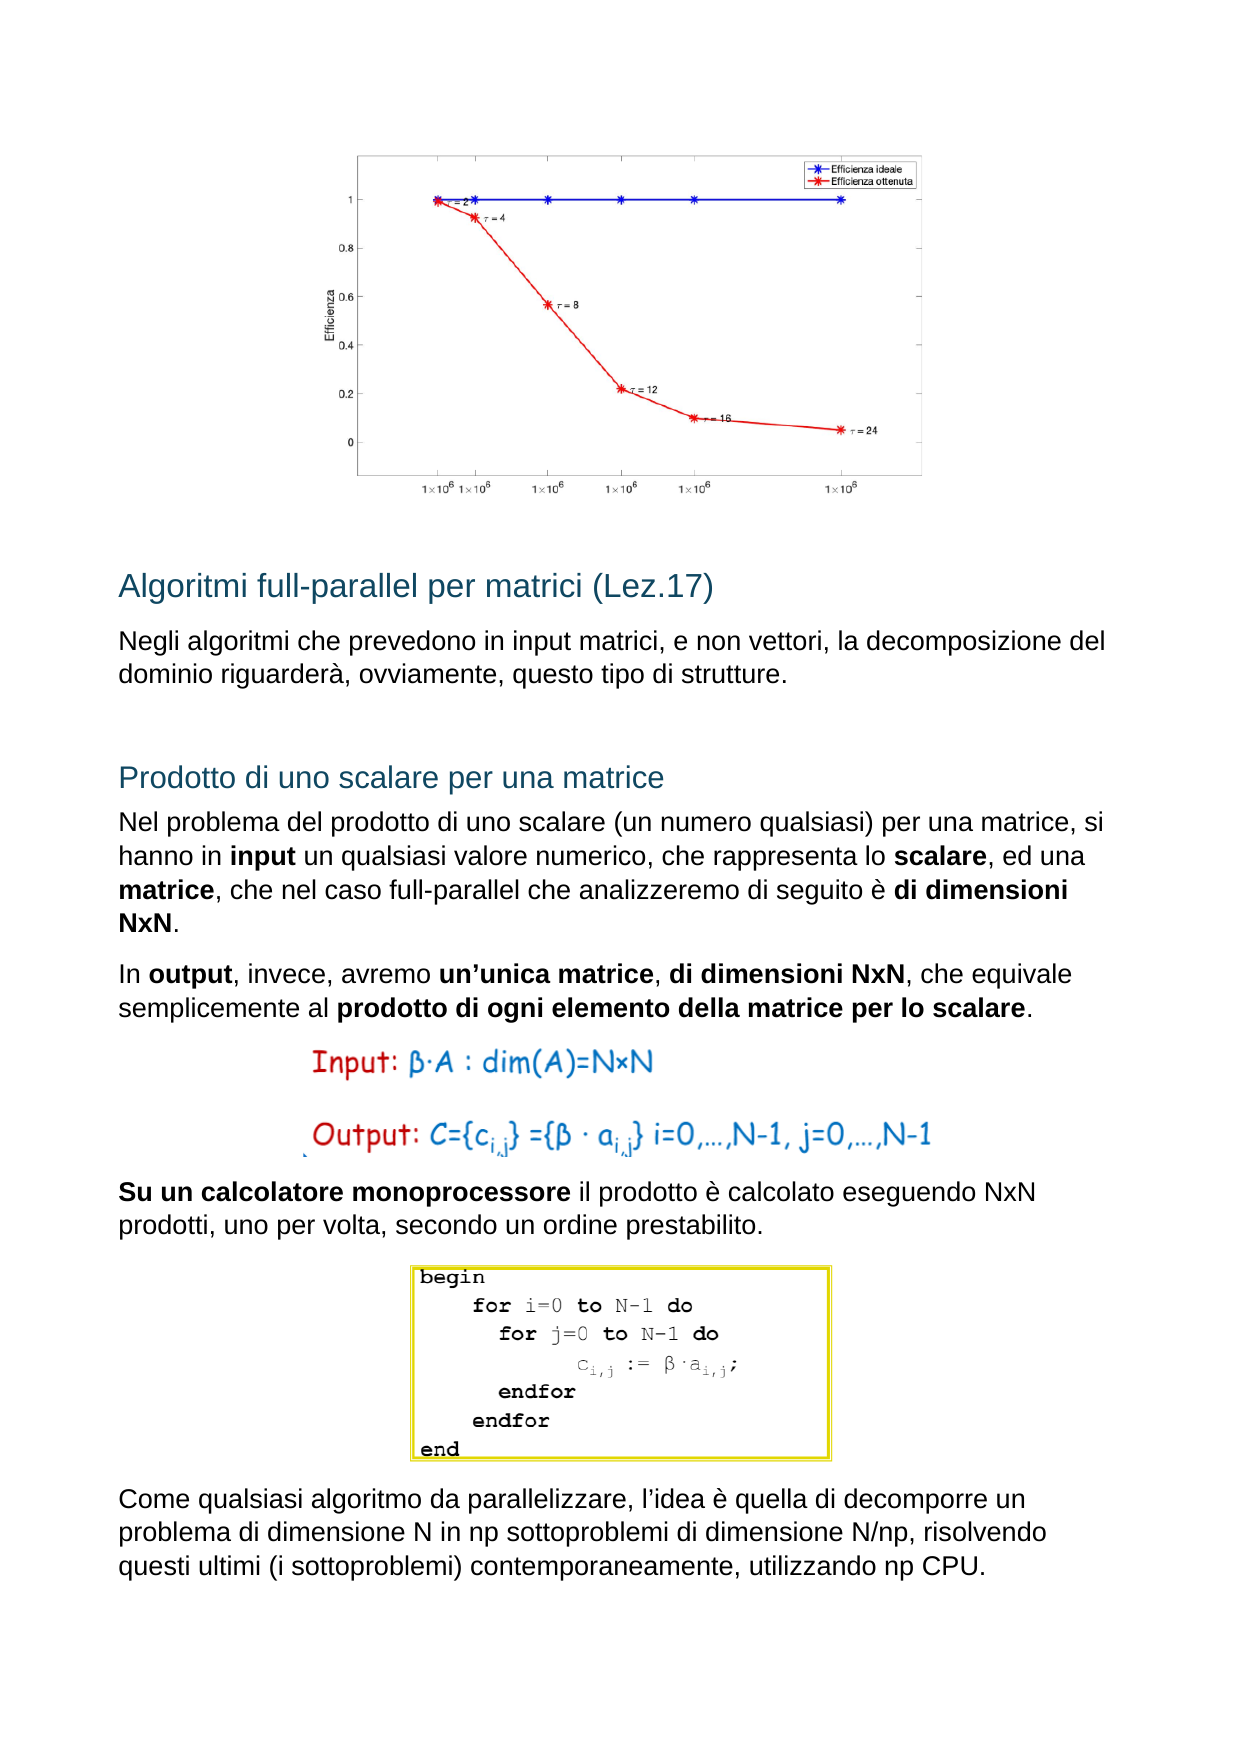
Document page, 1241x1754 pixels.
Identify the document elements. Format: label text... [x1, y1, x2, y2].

picture [303, 1042, 937, 1157]
text Come qualsiasi algoritmo da parallelizzare, l’idea è quella di decomporre un problema di dimensione N in np sottoproblemi di dimensione N/np, risolvendo questi ultimi (i sottoproblemi) contemporaneamente, utilizzando np CPU. [118, 1483, 1122, 1581]
text Su un calcolatore monoprocessore il prodotto è calcolato eseguendo NxN prodotti, uno per volta, secondo un ordine prestabilito. [118, 1176, 1122, 1241]
text In output, invece, avremo un’unica matrice, di dimensioni NxN, che equivale semplicemente al prodotto di ogni elemento della matrice per lo scalare. [118, 958, 1122, 1023]
text Algoritmi full-parallel per matrici (Lez.17) [118, 566, 1122, 605]
text Nel problema del prodotto di uno scalare (un numero qualsiasi) per una matrice, si hanno in input un qualsiasi valore numerico, che rappresenta lo scalare, ed una matrice, che nel caso full-parallel che analizzeremo di seguito è di dimensioni NxN. [118, 806, 1122, 939]
picture [318, 147, 923, 497]
subtitle Prodotto di uno scalare per una matrice [118, 759, 1122, 795]
text Negli algoritmi che prevedono in input matrici, e non vettori, la decomposizione del dominio riguarderà, ovviamente, questo tipo di strutture. [118, 624, 1122, 689]
picture [406, 1259, 834, 1464]
